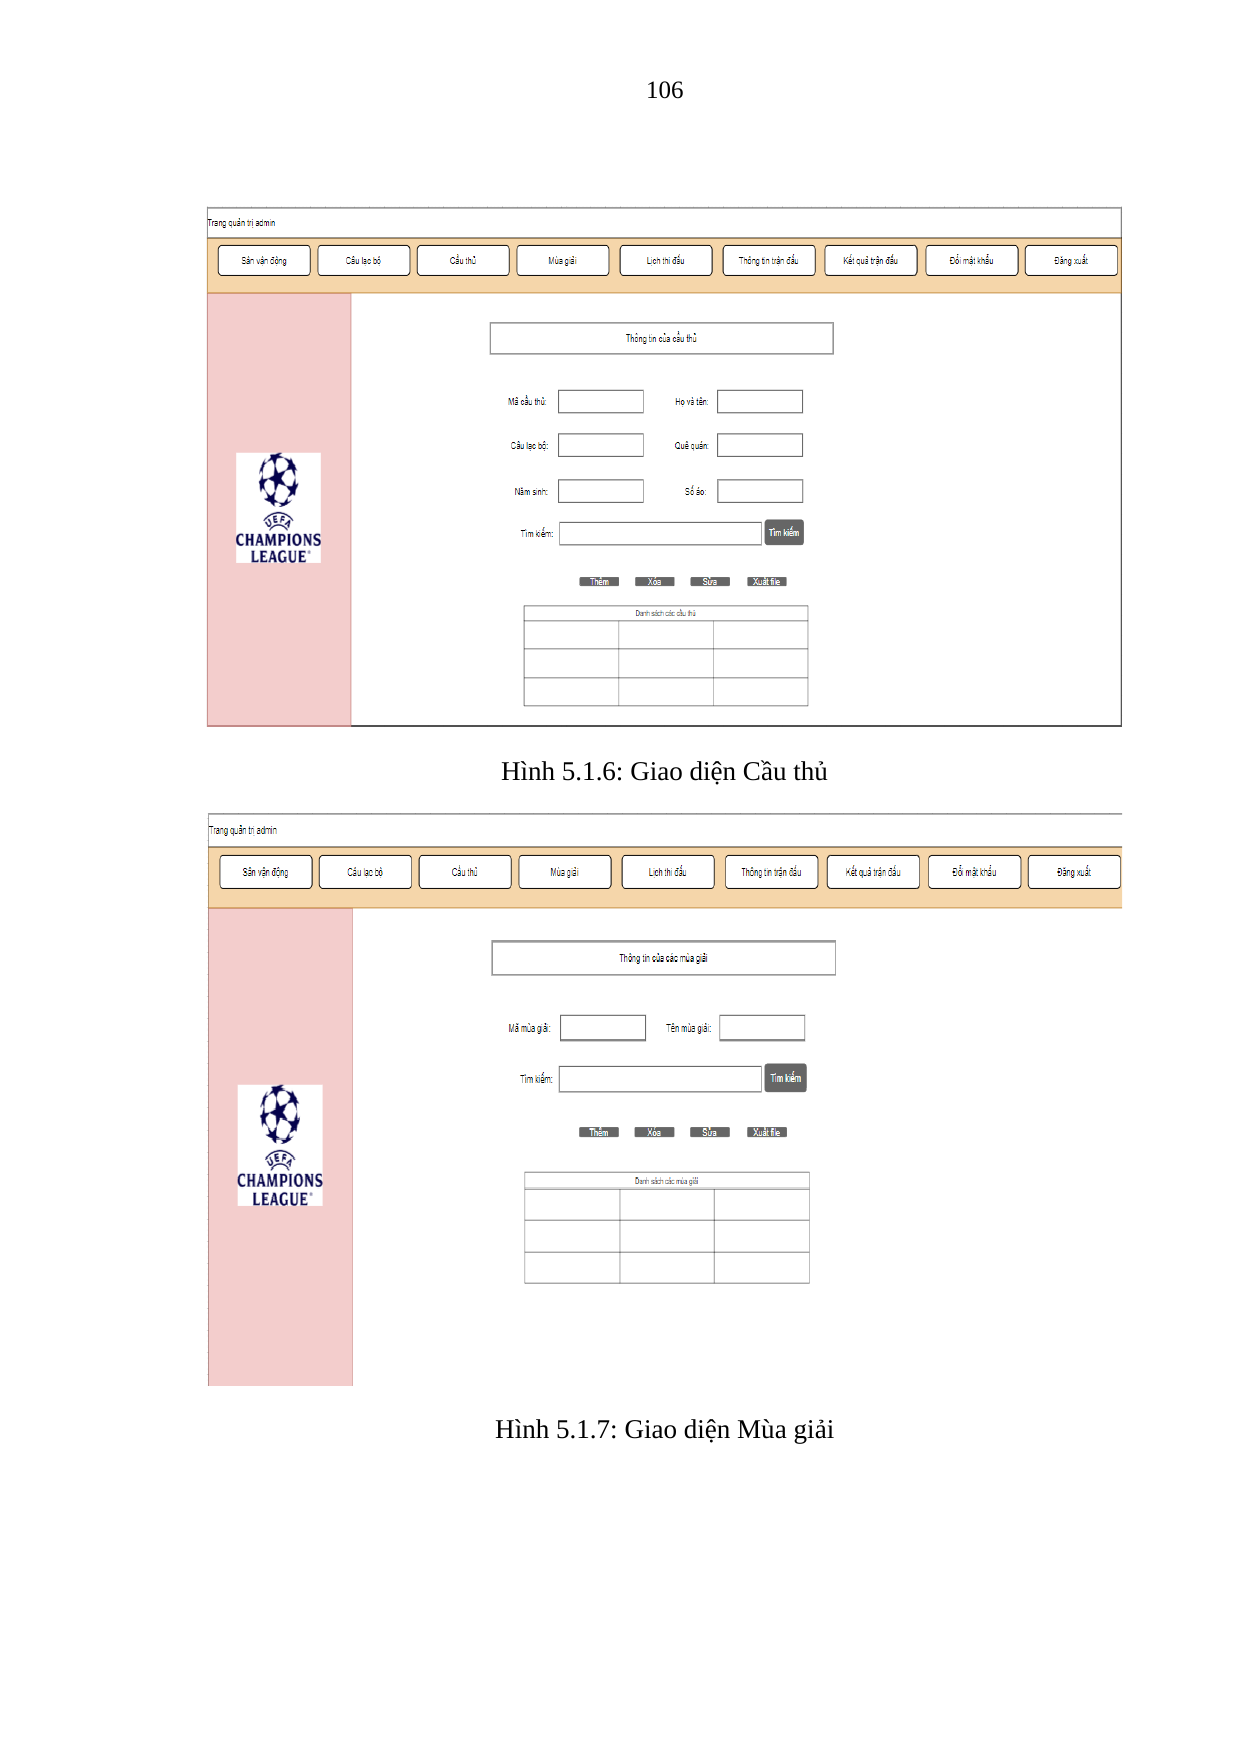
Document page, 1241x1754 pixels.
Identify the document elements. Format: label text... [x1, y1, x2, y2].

picture [206, 813, 1123, 1386]
picture [206, 206, 1123, 727]
text Hình 5.1.6: Giao diện Cầu thủ [207, 754, 1122, 786]
text Hình 5.1.7: Giao diện Mùa giải [207, 1414, 1122, 1445]
